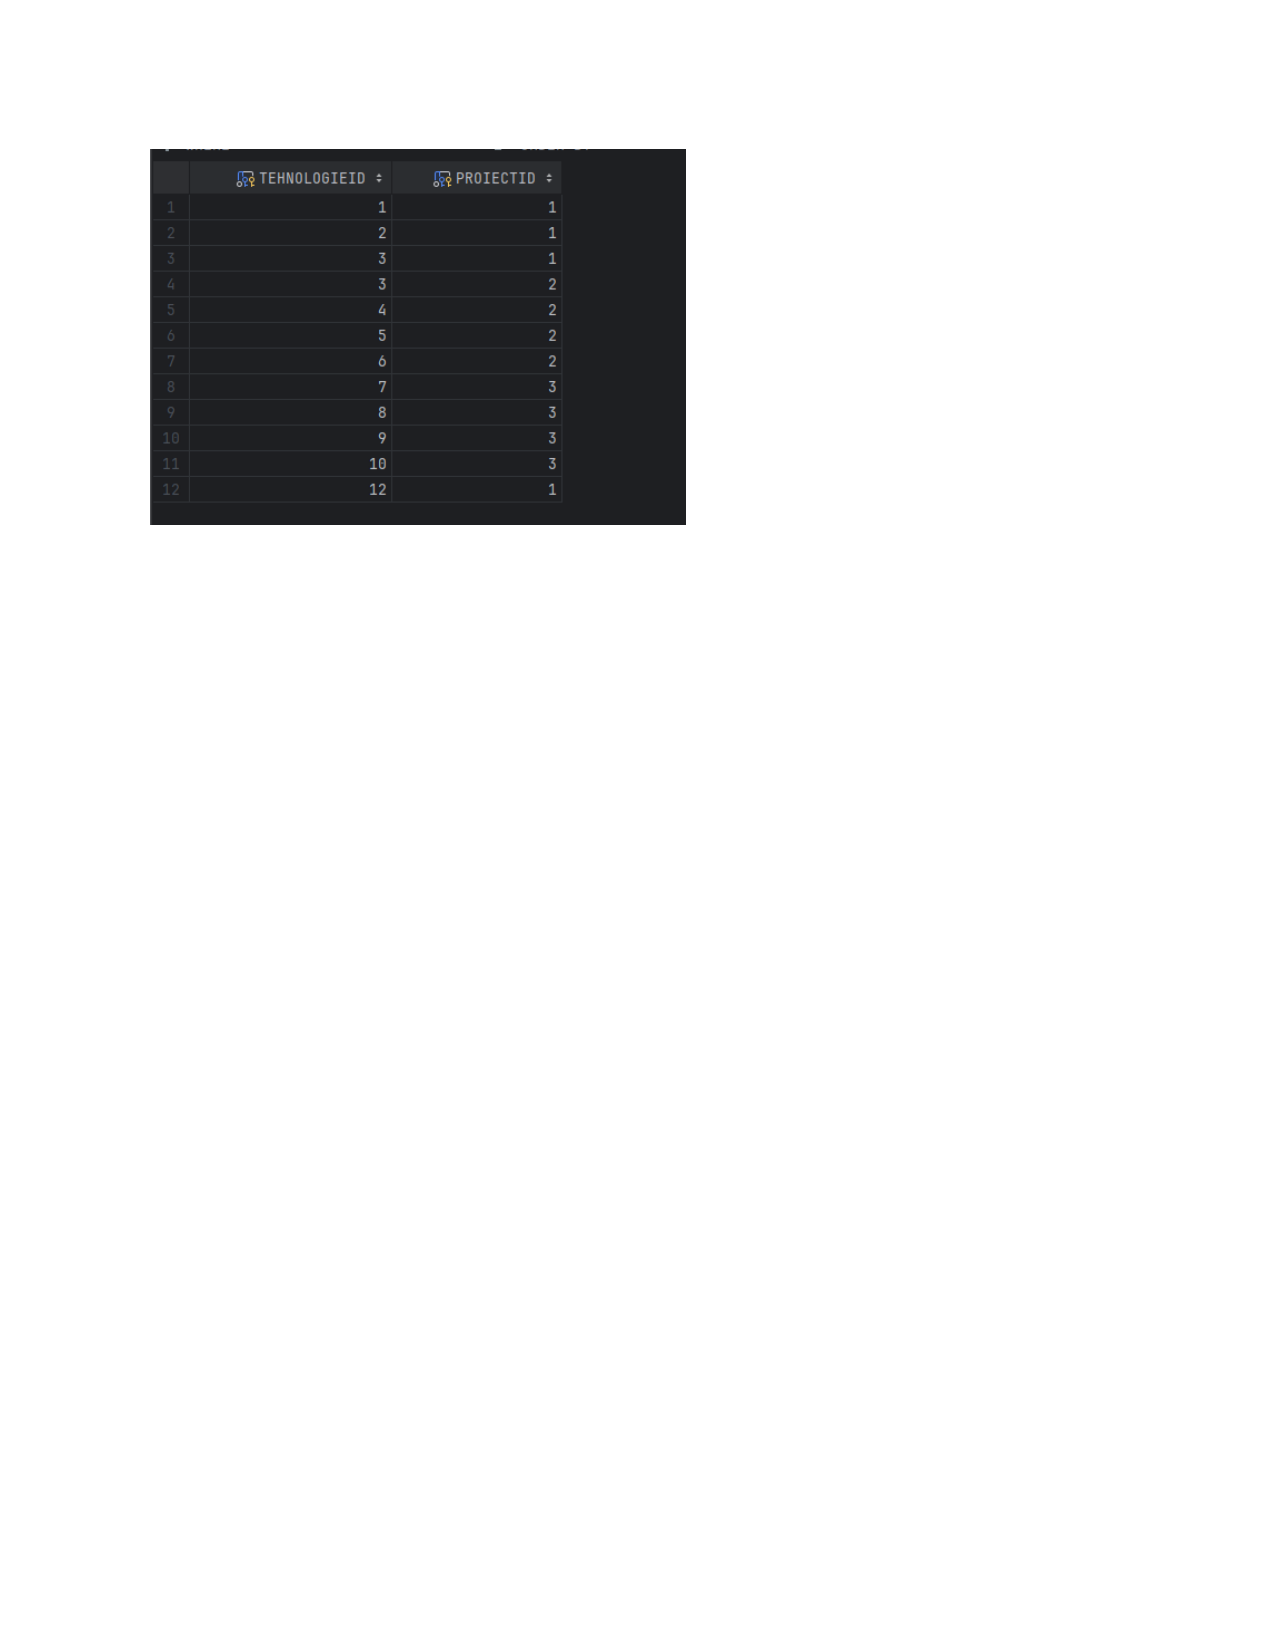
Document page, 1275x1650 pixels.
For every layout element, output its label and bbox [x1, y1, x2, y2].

picture [150, 149, 686, 525]
